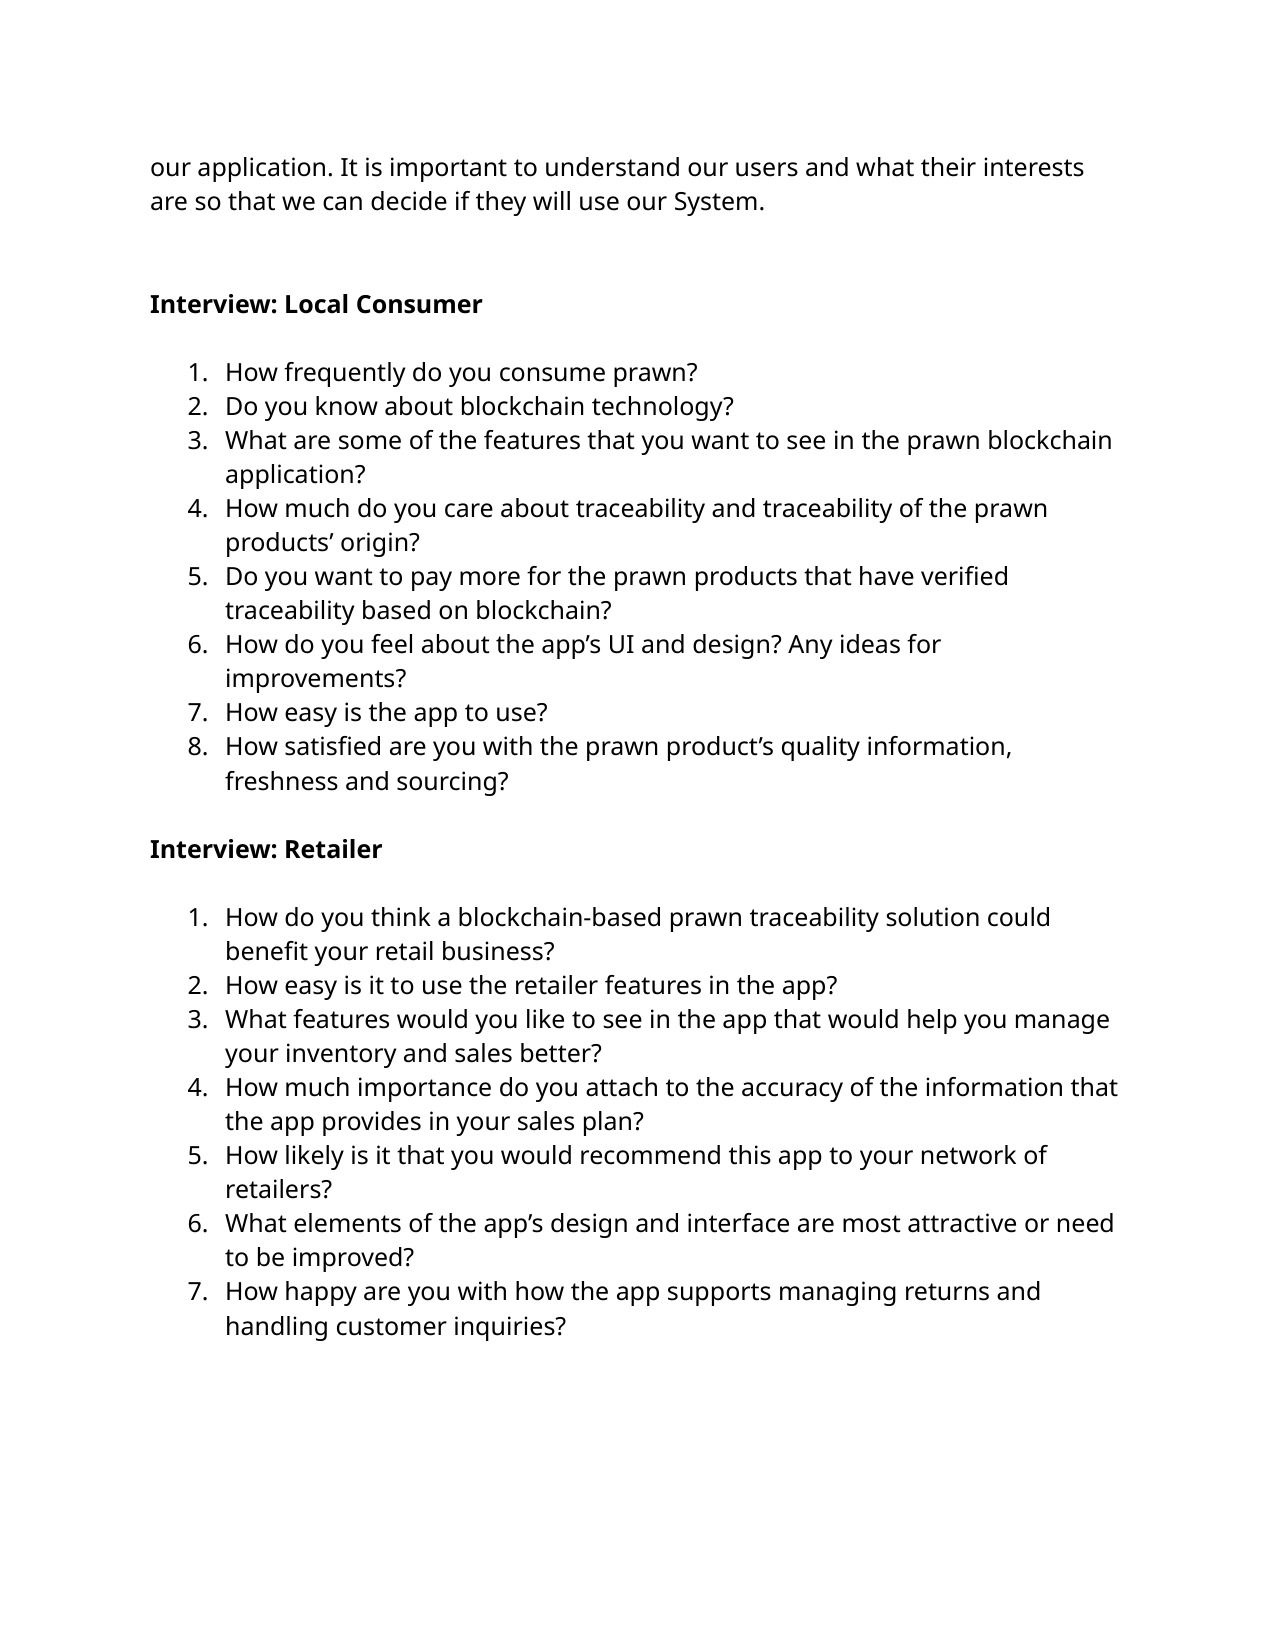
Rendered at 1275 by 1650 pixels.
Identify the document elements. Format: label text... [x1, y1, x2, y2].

list How frequently do you consume prawn? [187, 354, 1125, 388]
list What elements of the app’s design and interface are most attractive or need to be improved? [187, 1206, 1125, 1274]
list How happy are you with how the app supports managing returns and handling customer inquiries? [187, 1274, 1125, 1342]
list Do you want to pay more for the prawn products that have verified traceability based on blockchain? [187, 559, 1125, 627]
text Interview: Retailer [150, 831, 1125, 865]
list How easy is the app to use? [187, 695, 1125, 729]
list What features would you like to see in the app that would help you manage your inventory and sales better? [187, 1002, 1125, 1070]
list How easy is it to use the retailer features in the app? [187, 967, 1125, 1002]
list Do you know about blockchain technology? [187, 388, 1125, 422]
list How likely is it that you would recommend this app to your network of retailers? [187, 1138, 1125, 1206]
list How do you feel about the app’s UI and design? Any ideas for improvements? [187, 627, 1125, 695]
list What are some of the features that you want to see in the prawn blockchain application? [187, 422, 1125, 491]
list How much importance do you attach to the accuracy of the information that the app provides in your sales plan? [187, 1070, 1125, 1138]
list How much do you care about traceability and traceability of the prawn products’ origin? [187, 491, 1125, 559]
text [150, 150, 1125, 218]
list How satisfied are you with the prawn product’s quality information, freshness and sourcing? [187, 729, 1125, 797]
list How do you think a blockchain-based prawn traceability solution could benefit your retail business? [187, 899, 1125, 967]
text Interview: Local Consumer [150, 286, 1125, 320]
